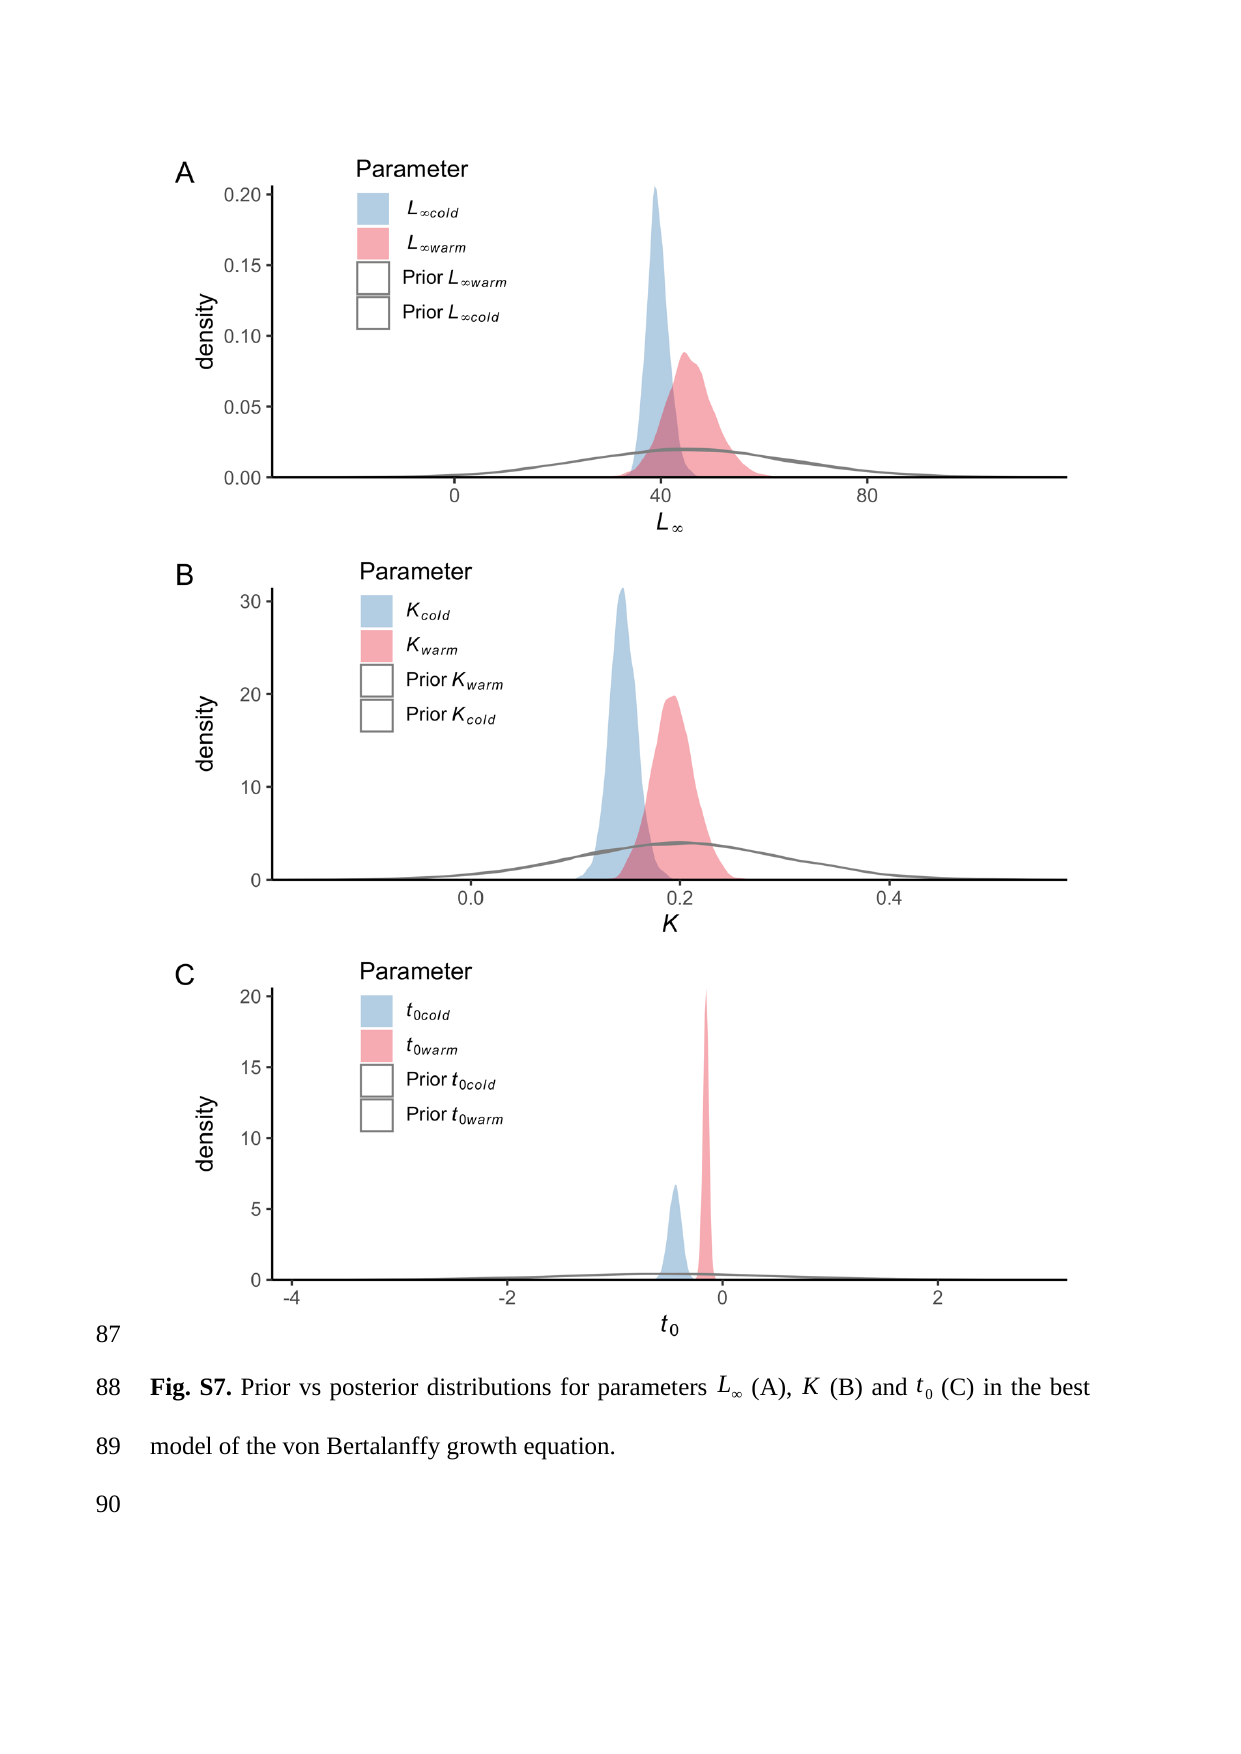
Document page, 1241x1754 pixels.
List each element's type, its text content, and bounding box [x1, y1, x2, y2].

text Fig. S7. Prior vs posterior distributions for parameters (A), (B) and (C) in the best model of the von Bertalanffy growth equation. [150, 1371, 1090, 1460]
picture [150, 150, 1091, 1343]
